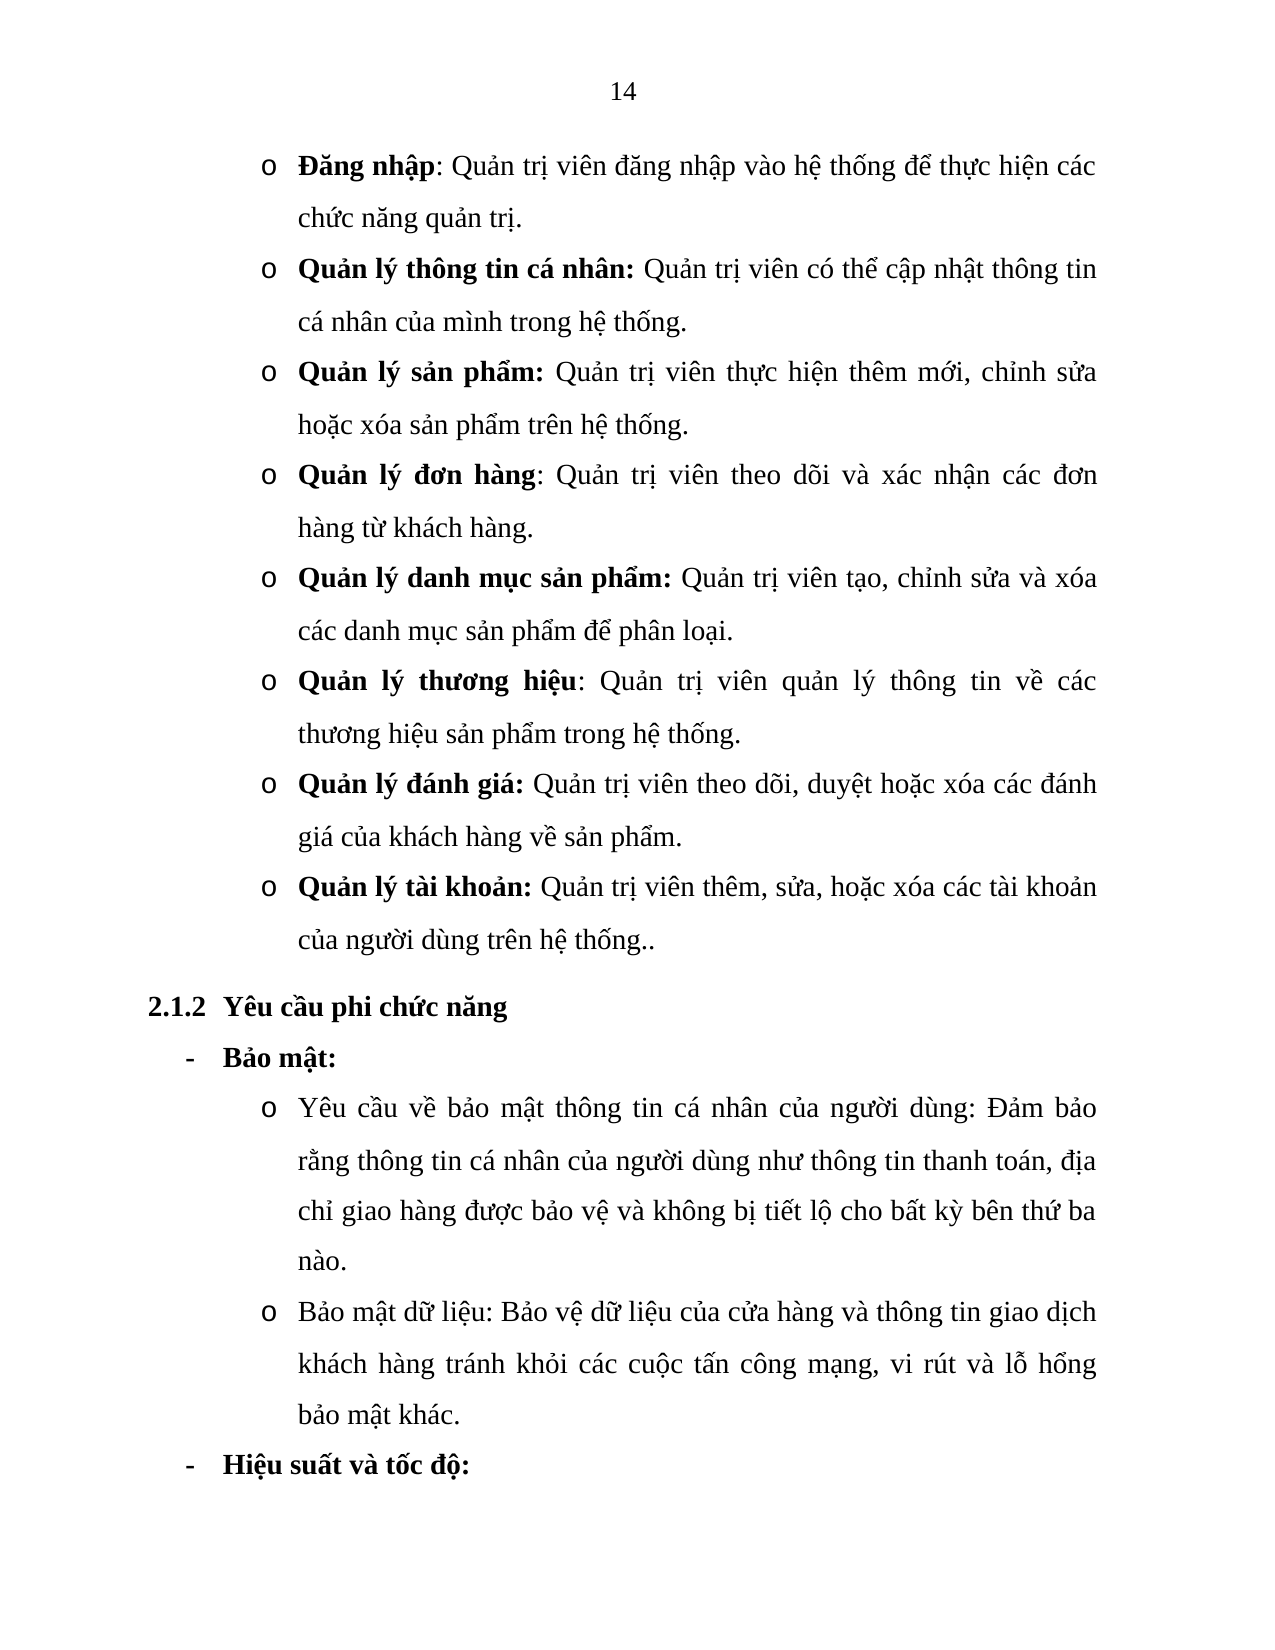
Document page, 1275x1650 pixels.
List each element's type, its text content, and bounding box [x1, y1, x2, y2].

subtitle Yêu cầu phi chức năng [148, 989, 1098, 1023]
list Quản lý đánh giá: Quản trị viên theo dõi, duyệt hoặc xóa các đánh giá của khách hàng về sản phẩm. [260, 766, 1098, 853]
list Quản lý danh mục sản phẩm: Quản trị viên tạo, chỉnh sửa và xóa các danh mục sản phẩm để phân loại. [260, 560, 1098, 647]
list Quản lý sản phẩm: Quản trị viên thực hiện thêm mới, chỉnh sửa hoặc xóa sản phẩm trên hệ thống. [260, 354, 1098, 440]
list Quản lý thương hiệu: Quản trị viên quản lý thông tin về các thương hiệu sản phẩm trong hệ thống. [260, 663, 1098, 750]
list Quản lý tài khoản: Quản trị viên thêm, sửa, hoặc xóa các tài khoản của người dùng trên hệ thống.. [260, 869, 1098, 956]
list Hiệu suất và tốc độ: [185, 1447, 1098, 1481]
list Bảo mật dữ liệu: Bảo vệ dữ liệu của cửa hàng và thông tin giao dịch khách hàng tránh khỏi các cuộc tấn công mạng, vi rút và lỗ hổng bảo mật khác. [260, 1294, 1098, 1430]
list Quản lý thông tin cá nhân: Quản trị viên có thể cập nhật thông tin cá nhân của mình trong hệ thống. [260, 251, 1098, 337]
list Bảo mật: [185, 1040, 1098, 1073]
list Yêu cầu về bảo mật thông tin cá nhân của người dùng: Đảm bảo rằng thông tin cá nhân của người dùng như thông tin thanh toán, địa chỉ giao hàng được bảo vệ và không bị tiết lộ cho bất kỳ bên thứ ba nào. [260, 1090, 1098, 1277]
list Quản lý đơn hàng: Quản trị viên theo dõi và xác nhận các đơn hàng từ khách hàng. [260, 457, 1098, 543]
list Đăng nhập: Quản trị viên đăng nhập vào hệ thống để thực hiện các chức năng quản trị. [260, 148, 1098, 234]
